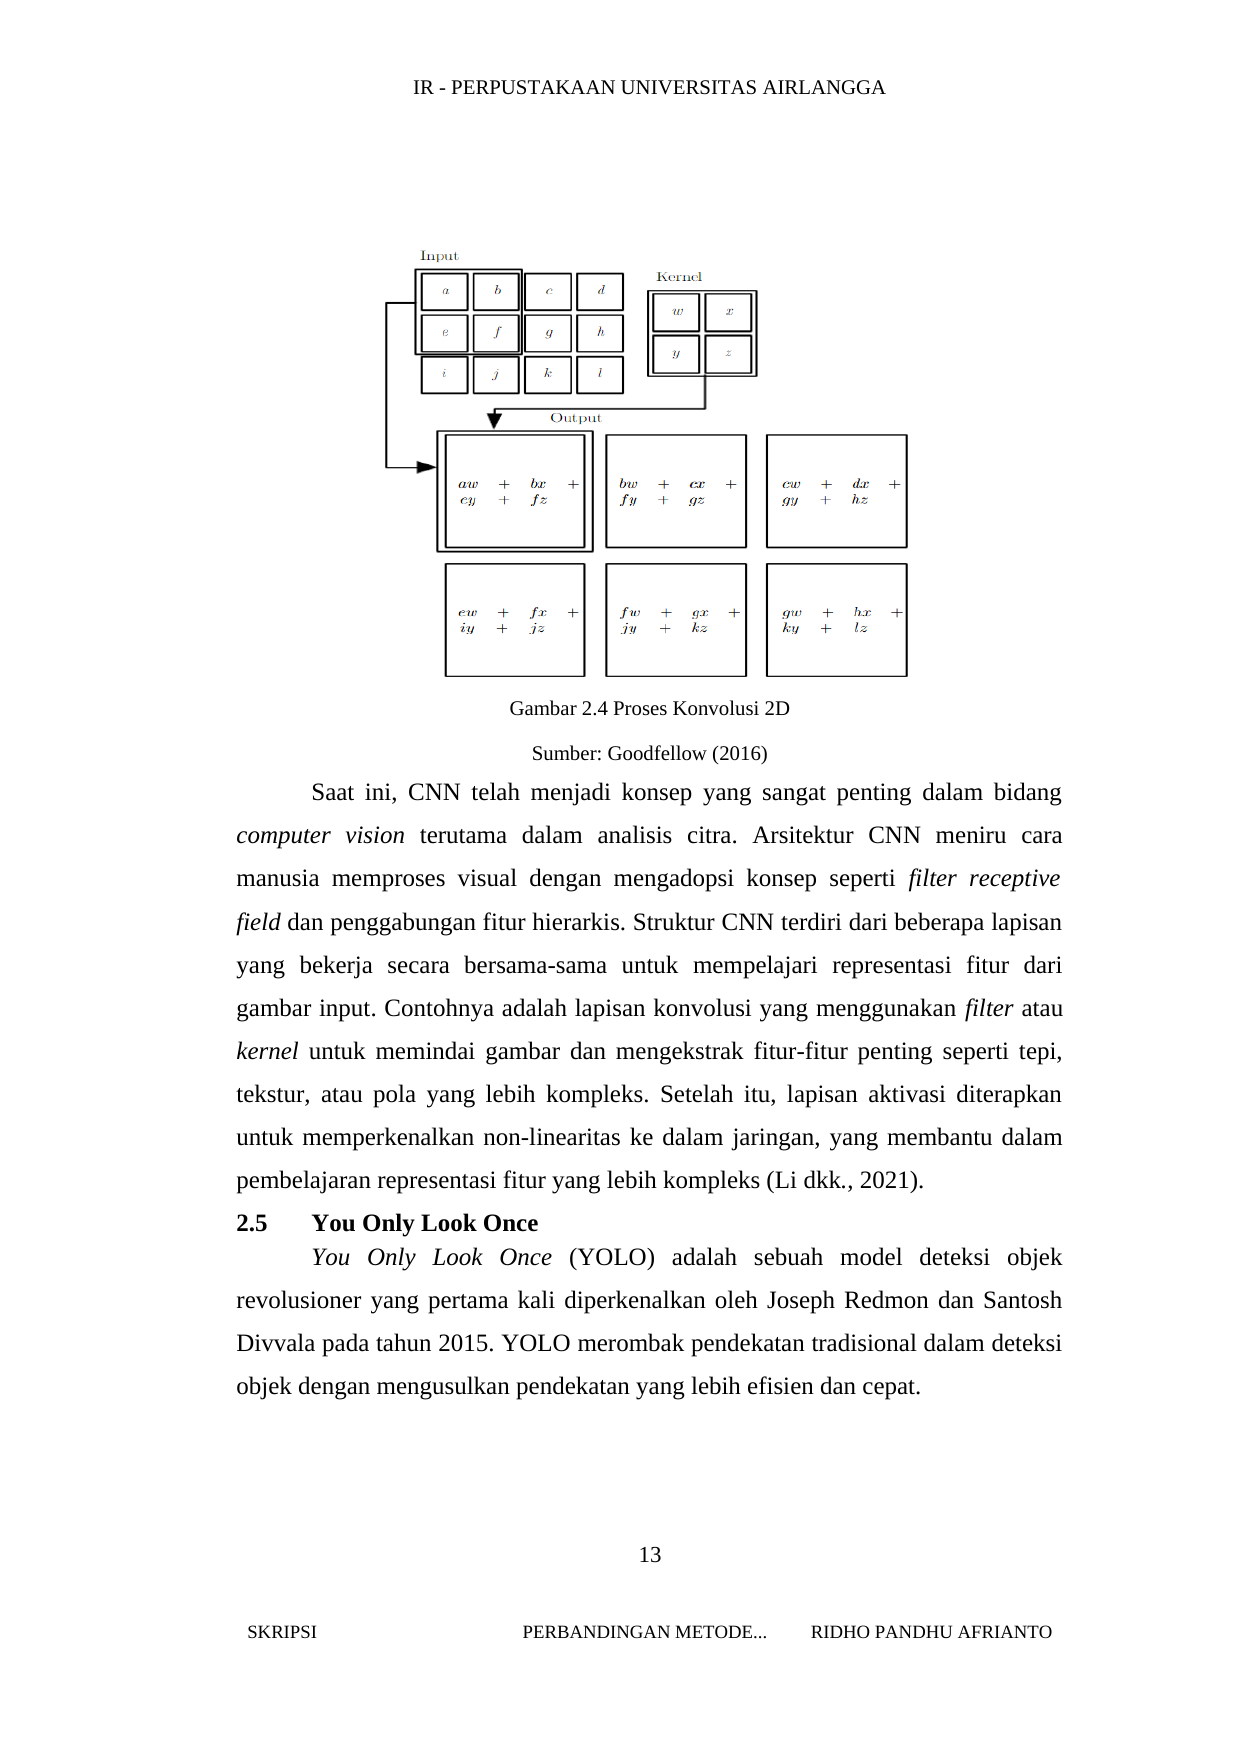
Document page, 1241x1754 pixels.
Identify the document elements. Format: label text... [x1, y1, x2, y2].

subtitle 2.5 You Only Look Once [236, 1208, 1063, 1237]
text You Only Look Once (YOLO) adalah sebuah model deteksi objek revolusioner yang pertama kali diperkenalkan oleh Joseph Redmon dan Santosh Divvala pada tahun 2015. YOLO merombak pendekatan tradisional dalam deteksi objek dengan mengusulkan pendekatan yang lebih efisien dan cepat. [236, 1242, 1063, 1400]
picture [348, 236, 951, 684]
text Saat ini, CNN telah menjadi konsep yang sangat penting dalam bidang computer vision terutama dalam analisis citra. Arsitektur CNN meniru cara manusia memproses visual dengan mengadopsi konsep seperti filter receptive field dan penggabungan fitur hierarkis. Struktur CNN terdiri dari beberapa lapisan yang bekerja secara bersama-sama untuk mempelajari representasi fitur dari gambar input. Contohnya adalah lapisan konvolusi yang menggunakan filter atau kernel untuk memindai gambar dan mengekstrak fitur-fitur penting seperti tepi, tekstur, atau pola yang lebih kompleks. Setelah itu, lapisan aktivasi diterapkan untuk memperkenalkan non-linearitas ke dalam jaringan, yang membantu dalam pembelajaran representasi fitur yang lebih kompleks (Li dkk., 2021). [236, 777, 1063, 1194]
text Gambar . Proses Konvolusi 2D [236, 696, 1063, 720]
text Sumber: Goodfellow (2016) [236, 741, 1063, 765]
